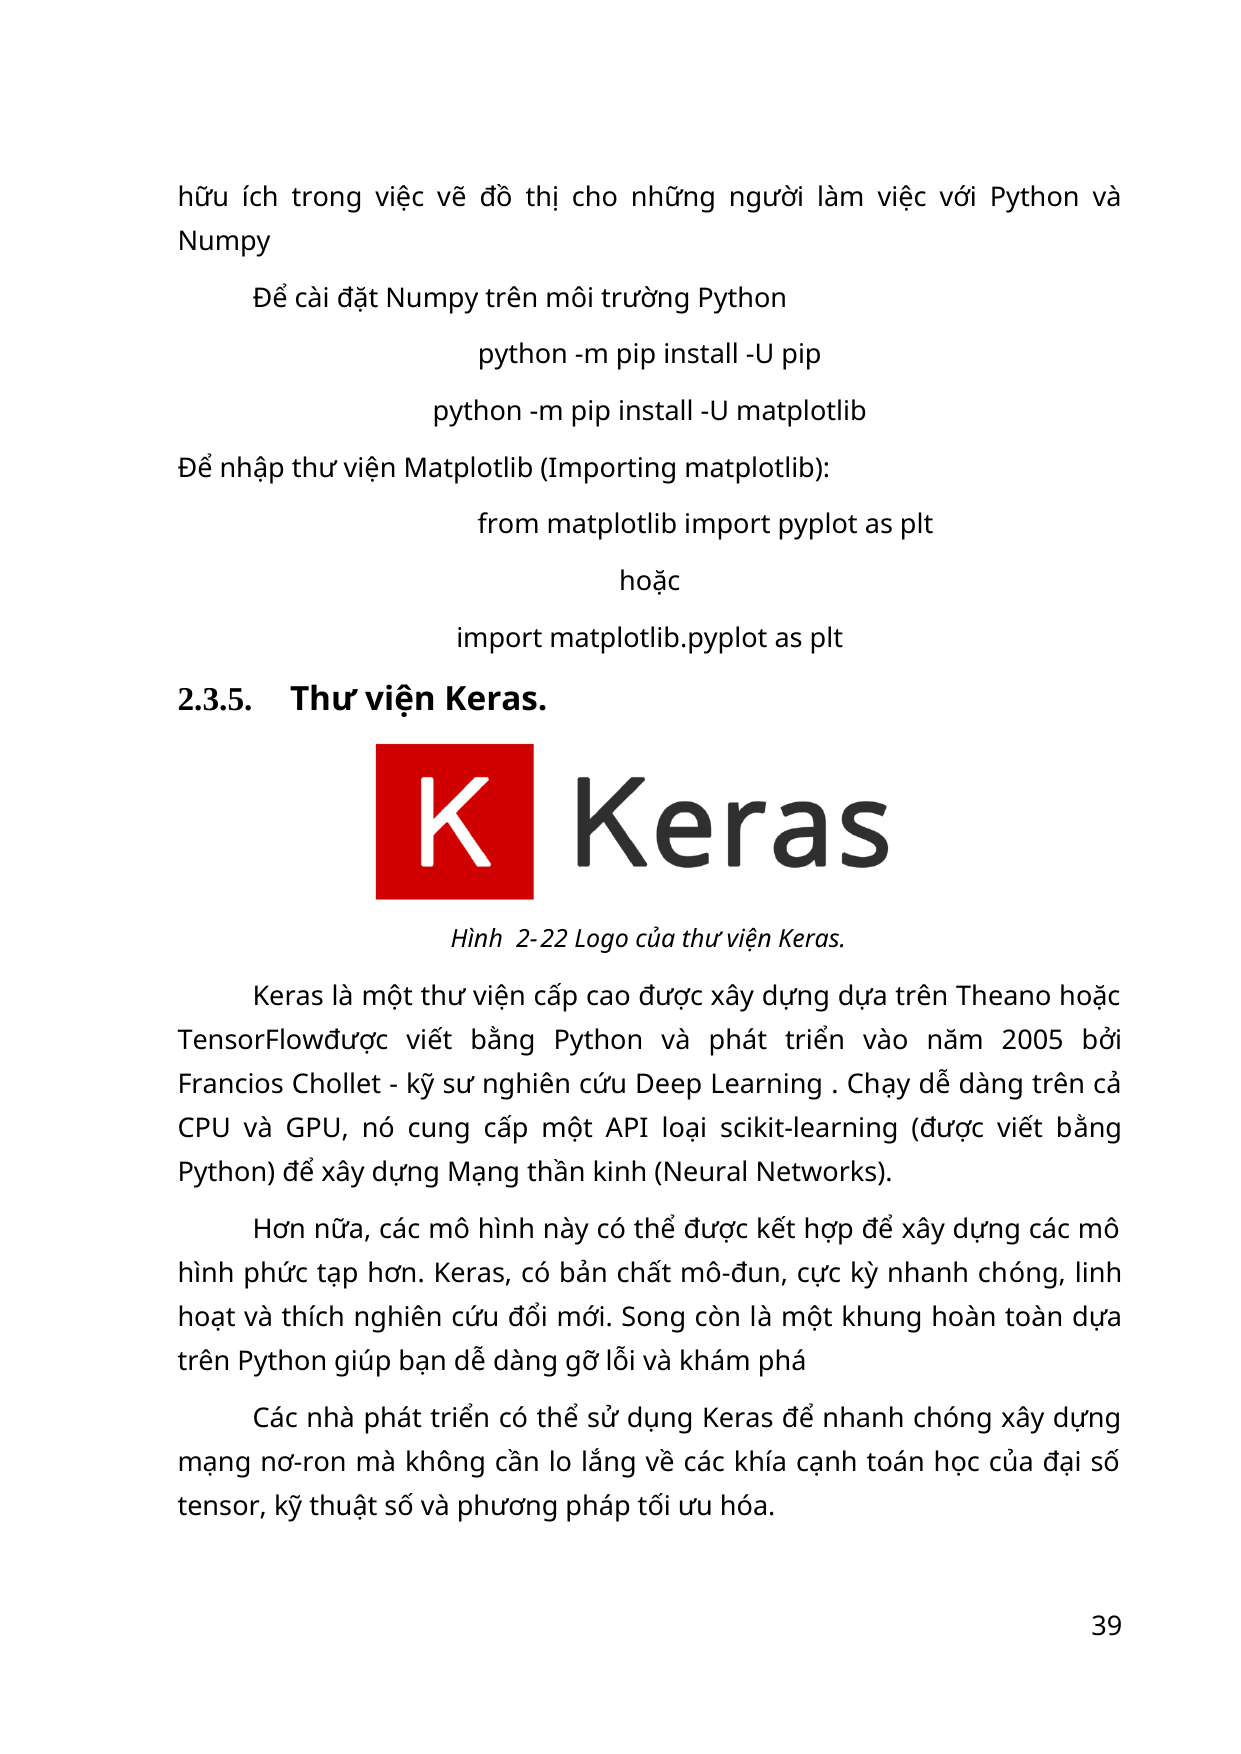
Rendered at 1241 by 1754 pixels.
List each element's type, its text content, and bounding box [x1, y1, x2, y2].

text hoặc [177, 561, 1122, 598]
subtitle Thư viện Keras. [177, 675, 1122, 720]
text import matplotlib.pyplot as plt [177, 618, 1122, 655]
picture [373, 741, 926, 902]
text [177, 177, 1122, 258]
text from matplotlib import pyplot as plt [177, 505, 1122, 542]
text python -m pip install -U pip [177, 335, 1122, 372]
text python -m pip install -U matplotlib [177, 391, 1122, 428]
text Hơn nữa, các mô hình này có thể được kết hợp để xây dựng các mô hình phức tạp hơn. Keras, có bản chất mô-đun, cực kỳ nhanh chóng, linh hoạt và thích nghiên cứu đổi mới. Song còn là một khung hoàn toàn dựa trên Python giúp bạn dễ dàng gỡ lỗi và khám phá [177, 1209, 1122, 1379]
text Keras là một thư viện cấp cao được xây dựng dựa trên Theano hoặc TensorFlowđược viết bằng Python và phát triển vào năm 2005 bởi Francios Chollet - kỹ sư nghiên cứu Deep Learning . Chạy dễ dàng trên cả CPU và GPU, nó cung cấp một API loại scikit-learning (được viết bằng Python) để xây dựng Mạng thần kinh (Neural Networks). [177, 976, 1122, 1189]
text Để cài đặt Numpy trên môi trường Python [177, 278, 1122, 315]
text Để nhập thư viện Matplotlib (Importing matplotlib): [177, 448, 1122, 485]
text Các nhà phát triển có thể sử dụng Keras để nhanh chóng xây dựng mạng nơ-ron mà không cần lo lắng về các khía cạnh toán học của đại số tensor, kỹ thuật số và phương pháp tối ưu hóa. [177, 1398, 1122, 1524]
